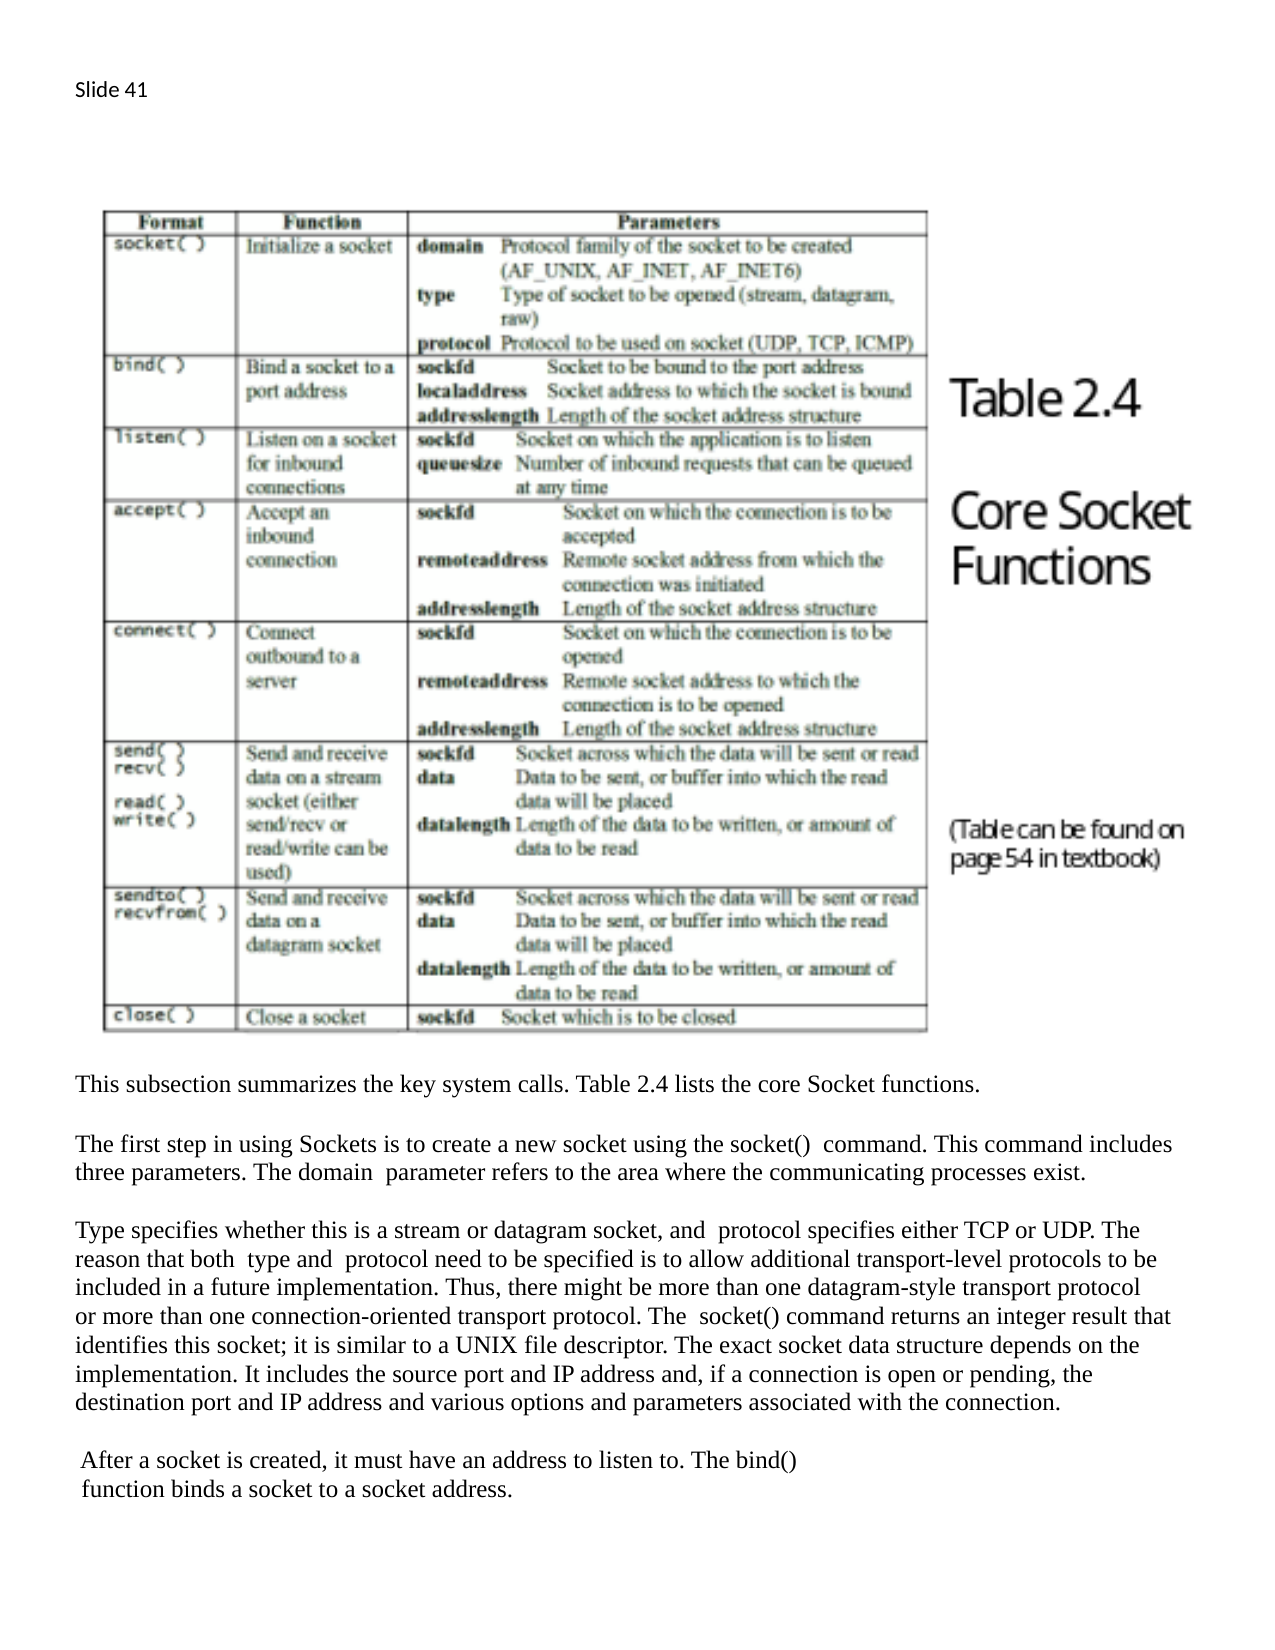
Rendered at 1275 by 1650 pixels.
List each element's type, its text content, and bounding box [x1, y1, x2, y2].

text or more than one connection-oriented transport protocol. The socket() command returns an integer result that identifies this socket; it is similar to a UNIX file descriptor. The exact socket data structure depends on the implementation. It includes the source port and IP address and, if a connection is open or pending, the [75, 1301, 1200, 1387]
text This subsection summarizes the key system calls. Table 2.4 lists the core Socket functions. [75, 1055, 1200, 1098]
text function binds a socket to a socket address. [75, 1474, 1200, 1502]
text destination port and IP address and various options and parameters associated with the connection. [75, 1387, 1200, 1416]
text Type specifies whether this is a stream or datagram socket, and protocol specifies either TCP or UDP. The reason that both type and protocol need to be specified is to allow additional transport-level protocols to be included in a future implementation. Thus, there might be more than one datagram-style transport protocol [75, 1215, 1200, 1301]
text After a socket is created, it must have an address to listen to. The bind() [75, 1445, 1200, 1474]
text The first step in using Sockets is to create a new socket using the socket() command. This command includes three parameters. The domain parameter refers to the area where the communicating processes exist. [75, 1129, 1200, 1186]
text Slide 41 [75, 75, 1200, 103]
